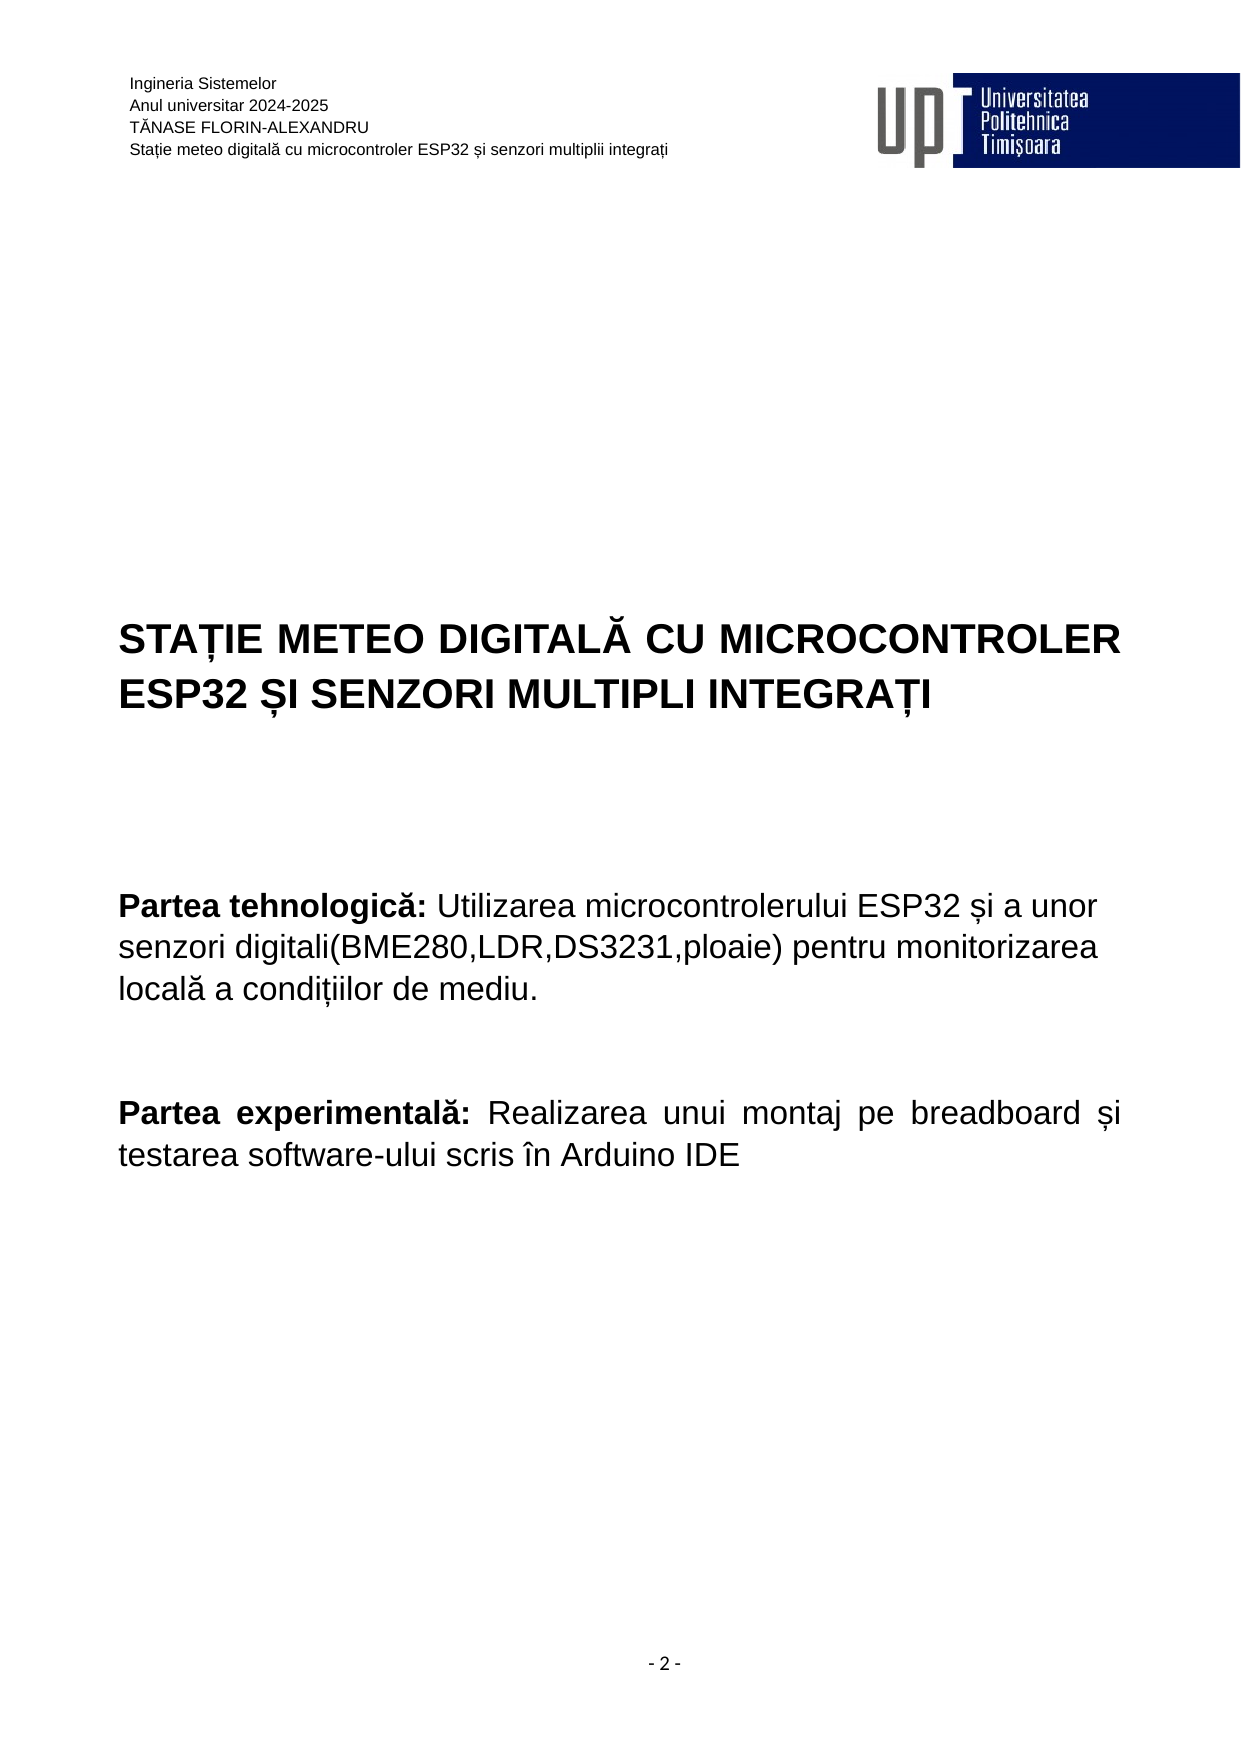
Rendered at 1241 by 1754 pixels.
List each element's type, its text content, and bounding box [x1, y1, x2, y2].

text Partea experimentală: Realizarea unui montaj pe breadboard și testarea software-ului scris în Arduino IDE [118, 1093, 1122, 1173]
text Partea tehnologică: Utilizarea microcontrolerului ESP32 și a unor senzori digitali(BME280,LDR,DS3231,ploaie) pentru monitorizarea locală a condițiilor de mediu. [118, 886, 1122, 1007]
subtitle STAȚIE METEO DIGITALĂ CU MICROCONTROLER ESP32 ȘI SENZORI MULTIPLI INTEGRAȚI [118, 615, 1122, 718]
picture [877, 73, 1241, 168]
